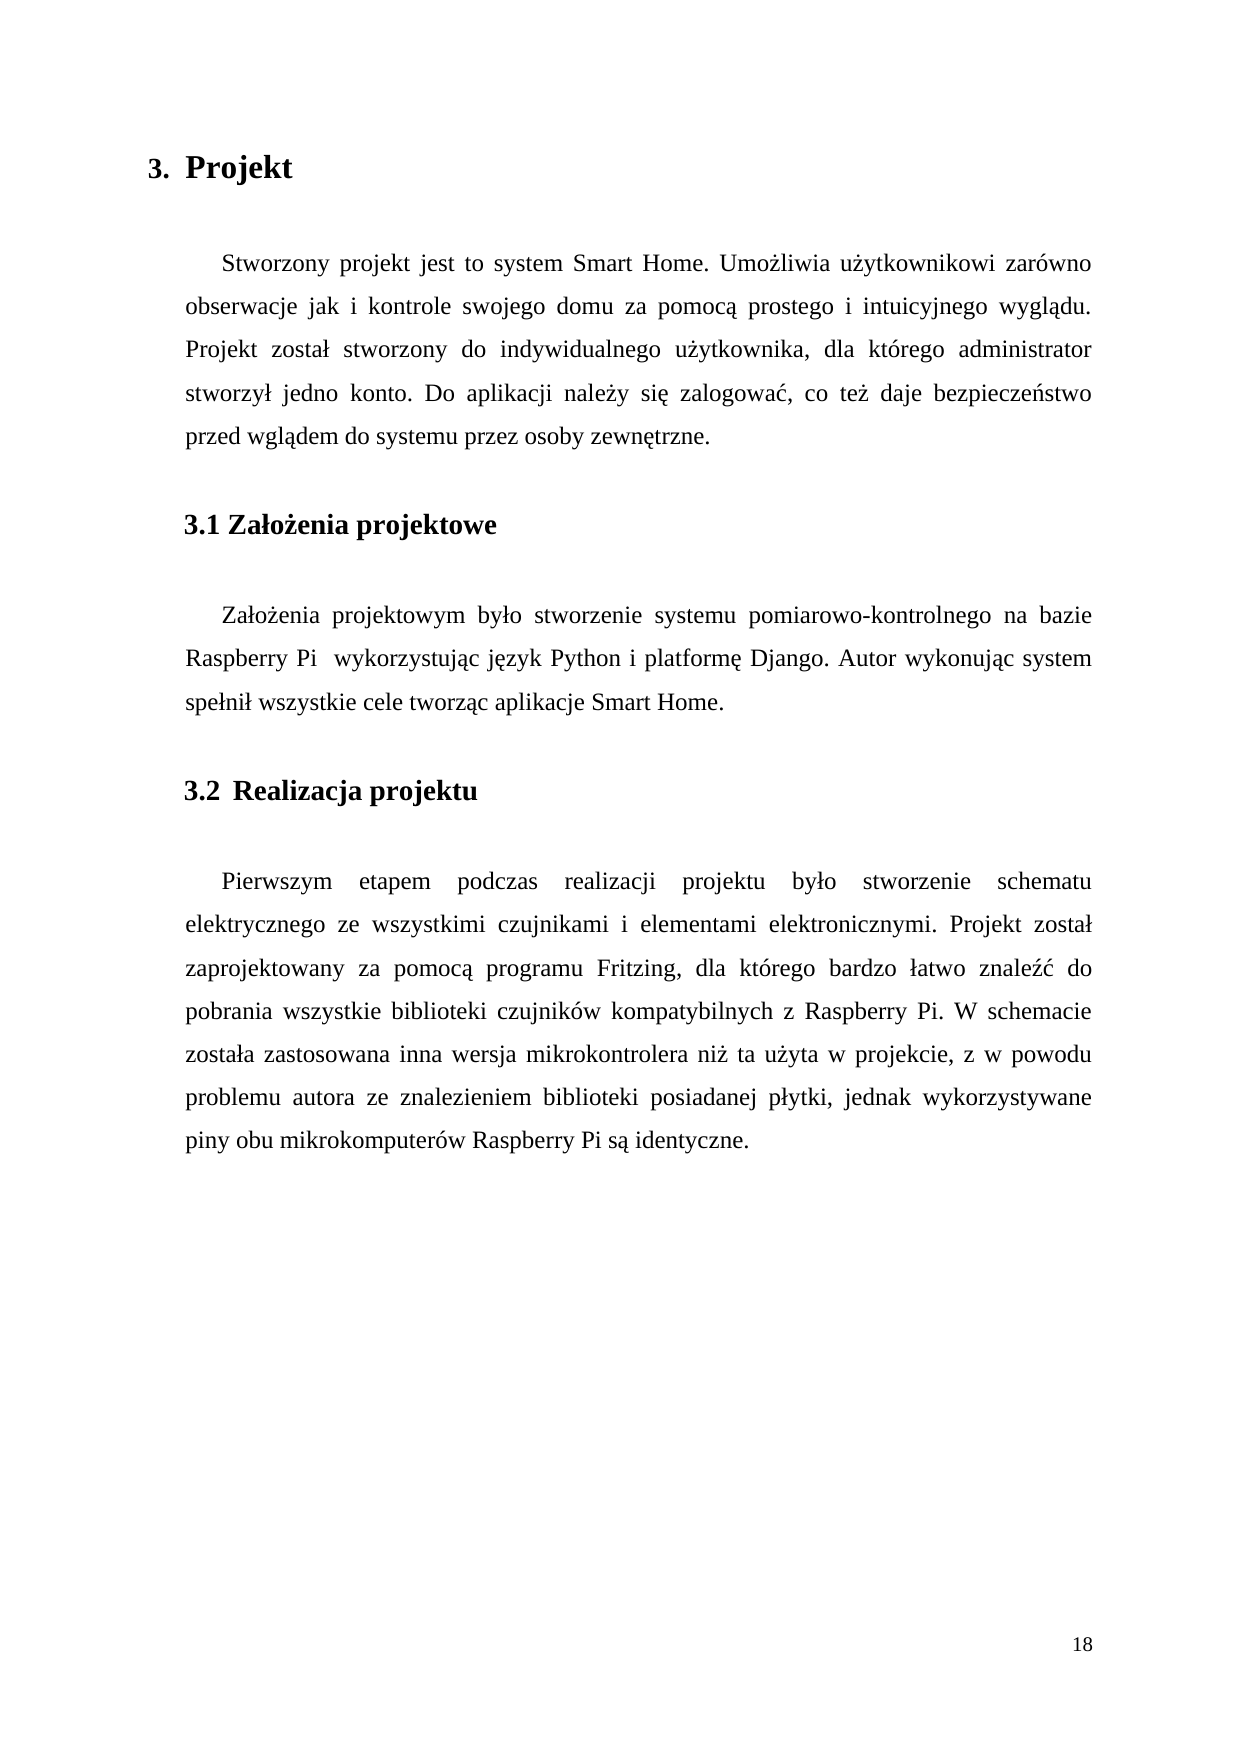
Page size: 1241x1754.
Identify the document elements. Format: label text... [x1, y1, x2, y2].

text 3.1 Założenia projektowe [184, 507, 1093, 541]
text Stworzony projekt jest to system Smart Home. Umożliwia użytkownikowi zarówno obserwacje jak i kontrole swojego domu za pomocą prostego i intuicyjnego wyglądu. Projekt został stworzony do indywidualnego użytkownika, dla którego administrator stworzył jedno konto. Do aplikacji należy się zalogować, co też daje bezpieczeństwo przed wglądem do systemu przez osoby zewnętrzne. [185, 248, 1093, 449]
list Projekt [148, 148, 1093, 186]
text Założenia projektowym było stworzenie systemu pomiarowo-kontrolnego na bazie Raspberry Pi wykorzystując język Python i platformę Django. Autor wykonując system spełnił wszystkie cele tworząc aplikacje Smart Home. [185, 600, 1093, 715]
text Pierwszym etapem podczas realizacji projektu było stworzenie schematu elektrycznego ze wszystkimi czujnikami i elementami elektronicznymi. Projekt został zaprojektowany za pomocą programu Fritzing, dla którego bardzo łatwo znaleźć do pobrania wszystkie biblioteki czujników kompatybilnych z Raspberry Pi. W schemacie została zastosowana inna wersja mikrokontrolera niż ta użyta w projekcie, z w powodu problemu autora ze znalezieniem biblioteki posiadanej płytki, jednak wykorzystywane piny obu mikrokomputerów Raspberry Pi są identyczne. [185, 866, 1093, 1154]
text 3.2 Realizacja projektu [184, 773, 1093, 806]
